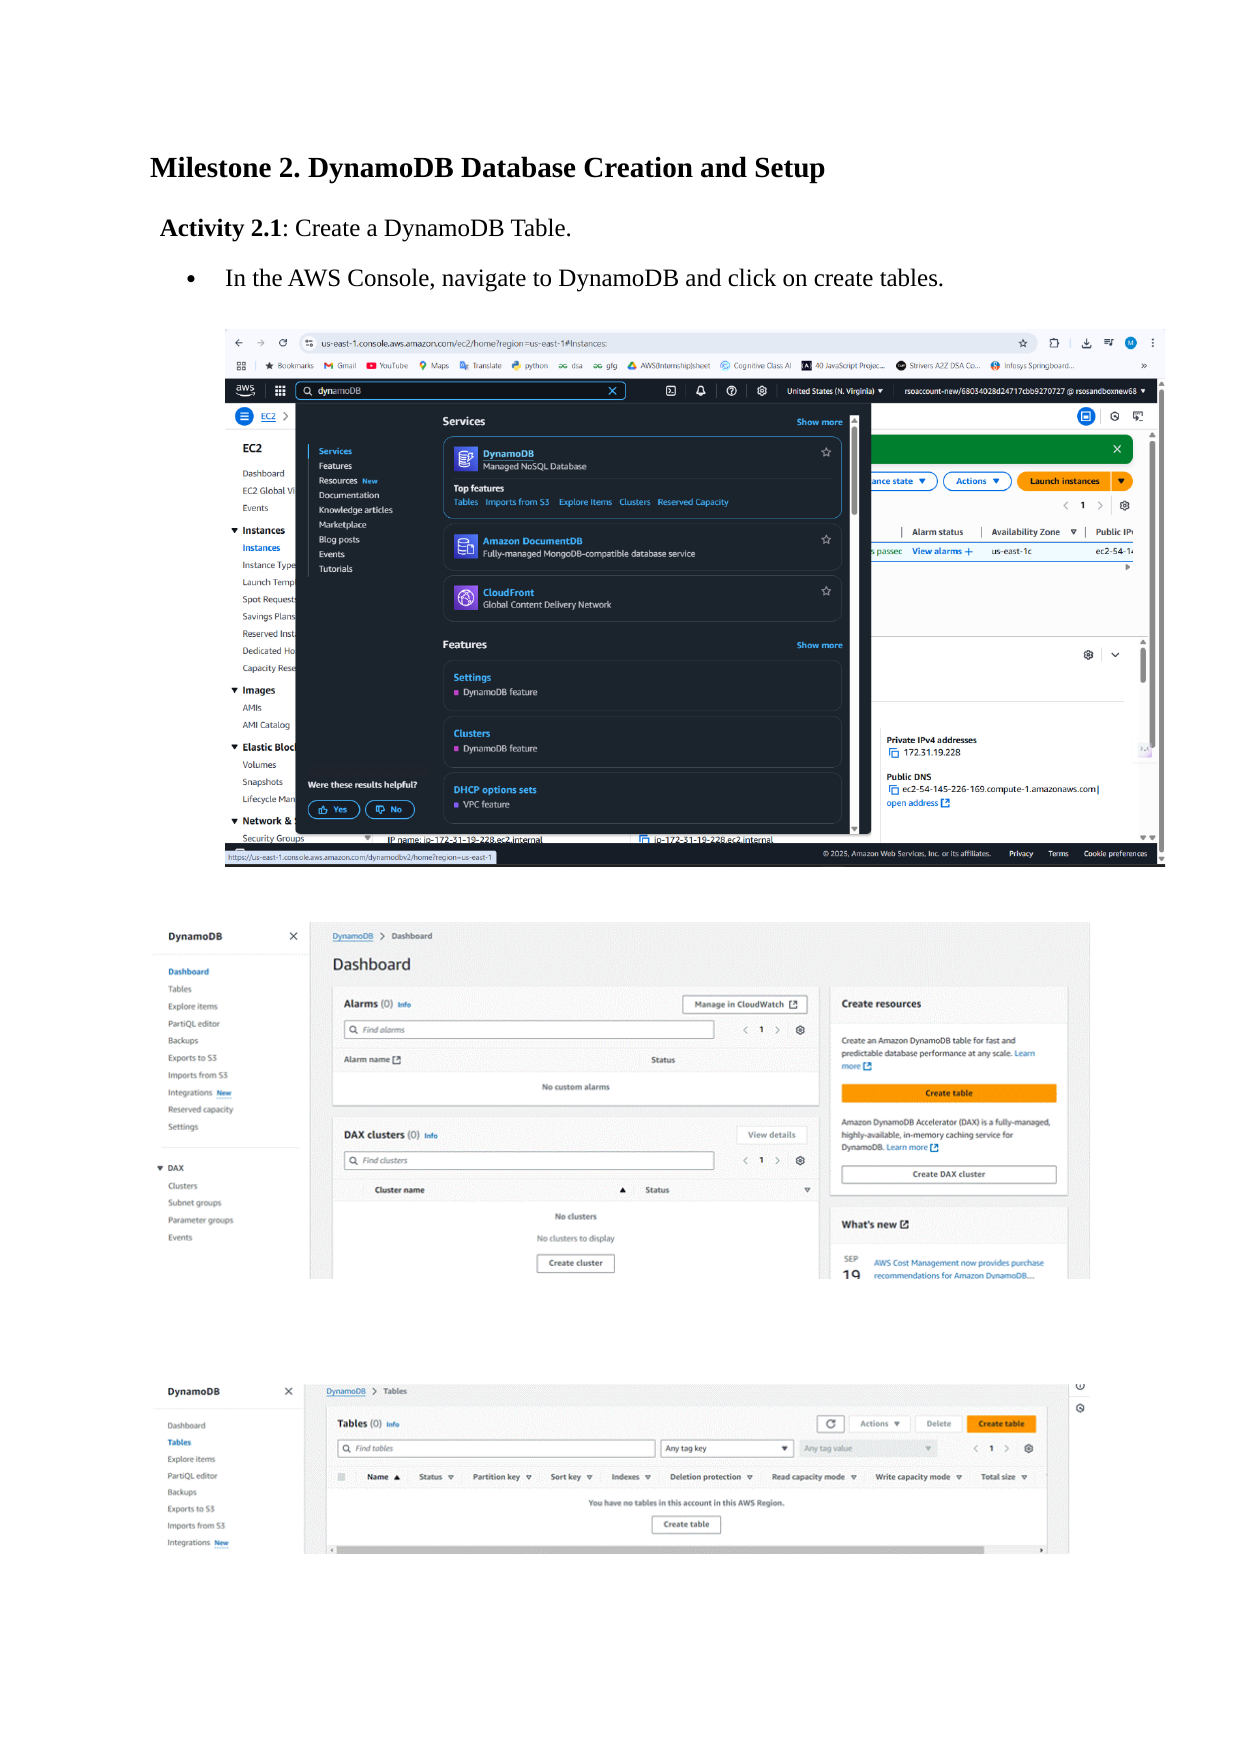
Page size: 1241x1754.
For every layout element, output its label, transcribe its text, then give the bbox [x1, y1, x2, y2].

text Activity 2.1: Create a DynamoDB Table. [148, 213, 968, 242]
picture [150, 922, 1091, 1279]
picture [150, 1384, 1091, 1554]
picture [225, 329, 1166, 867]
text Milestone 2. DynamoDB Database Creation and Setup [150, 150, 975, 183]
